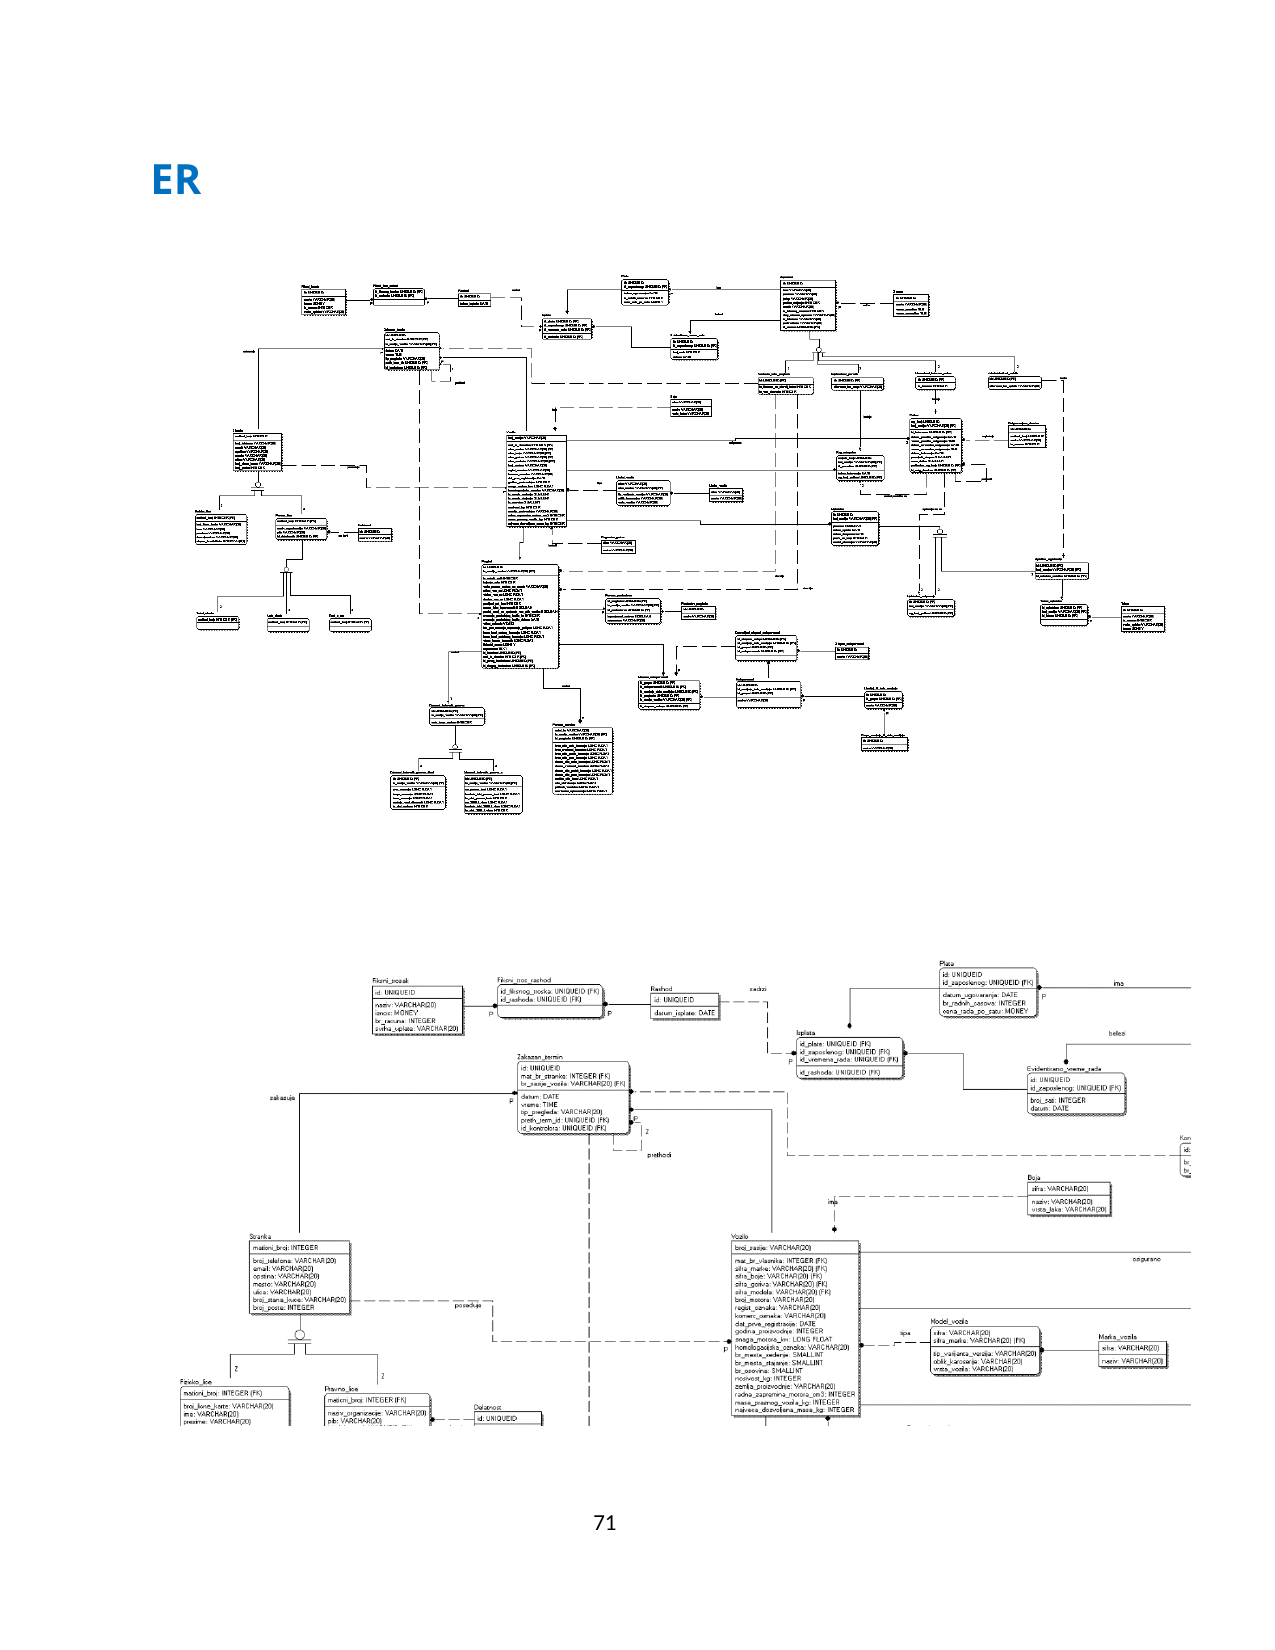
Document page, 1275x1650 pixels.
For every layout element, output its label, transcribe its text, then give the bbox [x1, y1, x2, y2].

subtitle ER [150, 150, 1125, 207]
picture [150, 268, 1191, 841]
picture [150, 945, 1191, 1426]
